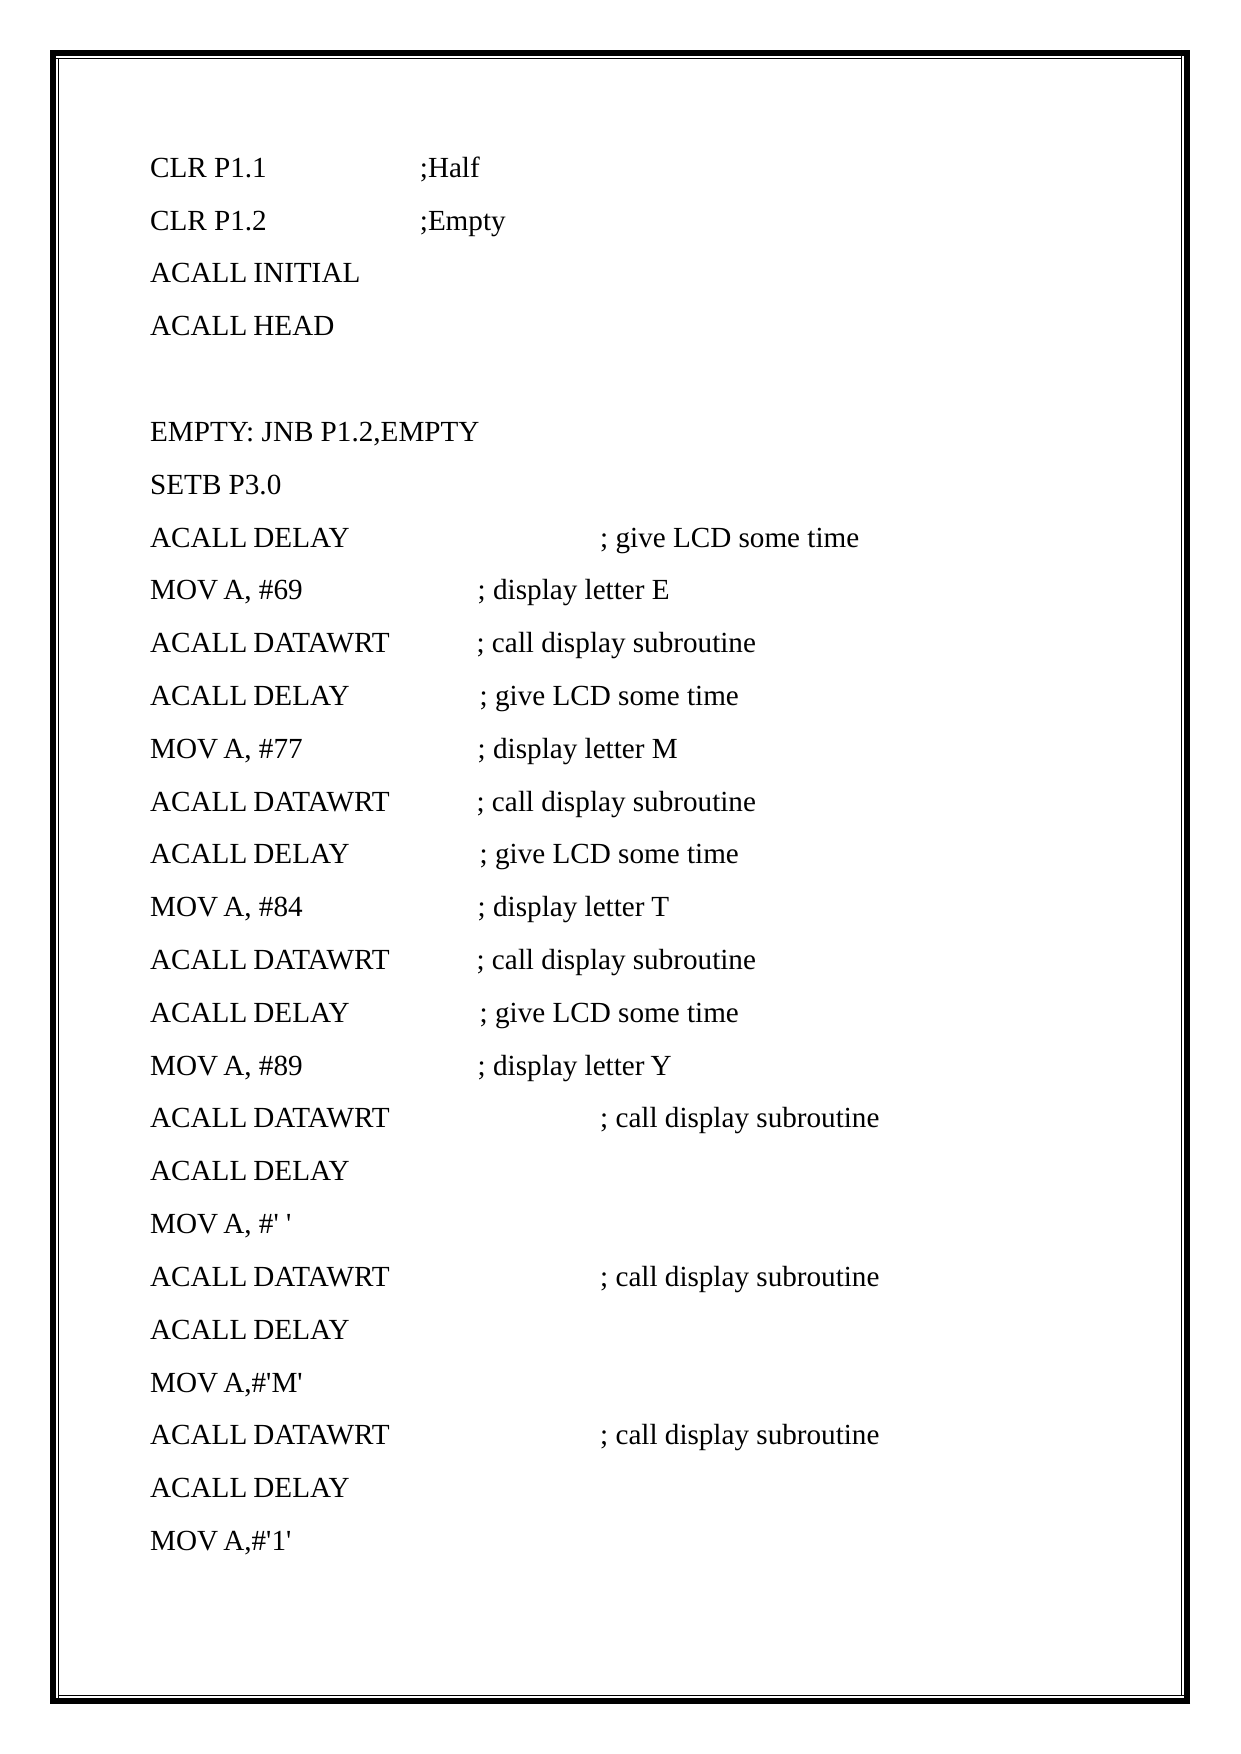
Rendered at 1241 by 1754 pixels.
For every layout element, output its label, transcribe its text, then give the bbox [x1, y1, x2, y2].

text CLR P1.1 ;Half [150, 150, 1090, 183]
text ACALL DELAY ; give LCD some time [150, 995, 1090, 1028]
text ACALL DELAY ; give LCD some time [150, 678, 1090, 712]
text CLR P1.2 ;Empty [150, 203, 1090, 236]
text MOV A,#'M' [150, 1365, 1090, 1398]
text ACALL DATAWRT ; call display subroutine [150, 942, 1090, 976]
text ACALL DATAWRT ; call display subroutine [150, 1101, 1090, 1134]
text ACALL INITIAL [150, 256, 1090, 289]
text ACALL DELAY ; give LCD some time [150, 520, 1090, 553]
text SETB P3.0 [150, 467, 1090, 500]
text ACALL DATAWRT ; call display subroutine [150, 1417, 1090, 1451]
text ACALL DATAWRT ; call display subroutine [150, 1259, 1090, 1293]
text MOV A, #' ' [150, 1206, 1090, 1240]
text MOV A, #84 ; display letter T [150, 889, 1090, 923]
text ACALL DATAWRT ; call display subroutine [150, 784, 1090, 817]
text ACALL DELAY [150, 1470, 1090, 1504]
text ACALL DELAY ; give LCD some time [150, 837, 1090, 870]
text ACALL DELAY [150, 1153, 1090, 1187]
text ACALL DELAY [150, 1312, 1090, 1345]
text MOV A,#'1' [150, 1523, 1090, 1557]
text MOV A, #89 ; display letter Y [150, 1048, 1090, 1081]
text MOV A, #77 ; display letter M [150, 731, 1090, 764]
text ACALL DATAWRT ; call display subroutine [150, 625, 1090, 659]
text ACALL HEAD [150, 308, 1090, 342]
text EMPTY: JNB P1.2,EMPTY [150, 414, 1090, 448]
text MOV A, #69 ; display letter E [150, 572, 1090, 606]
